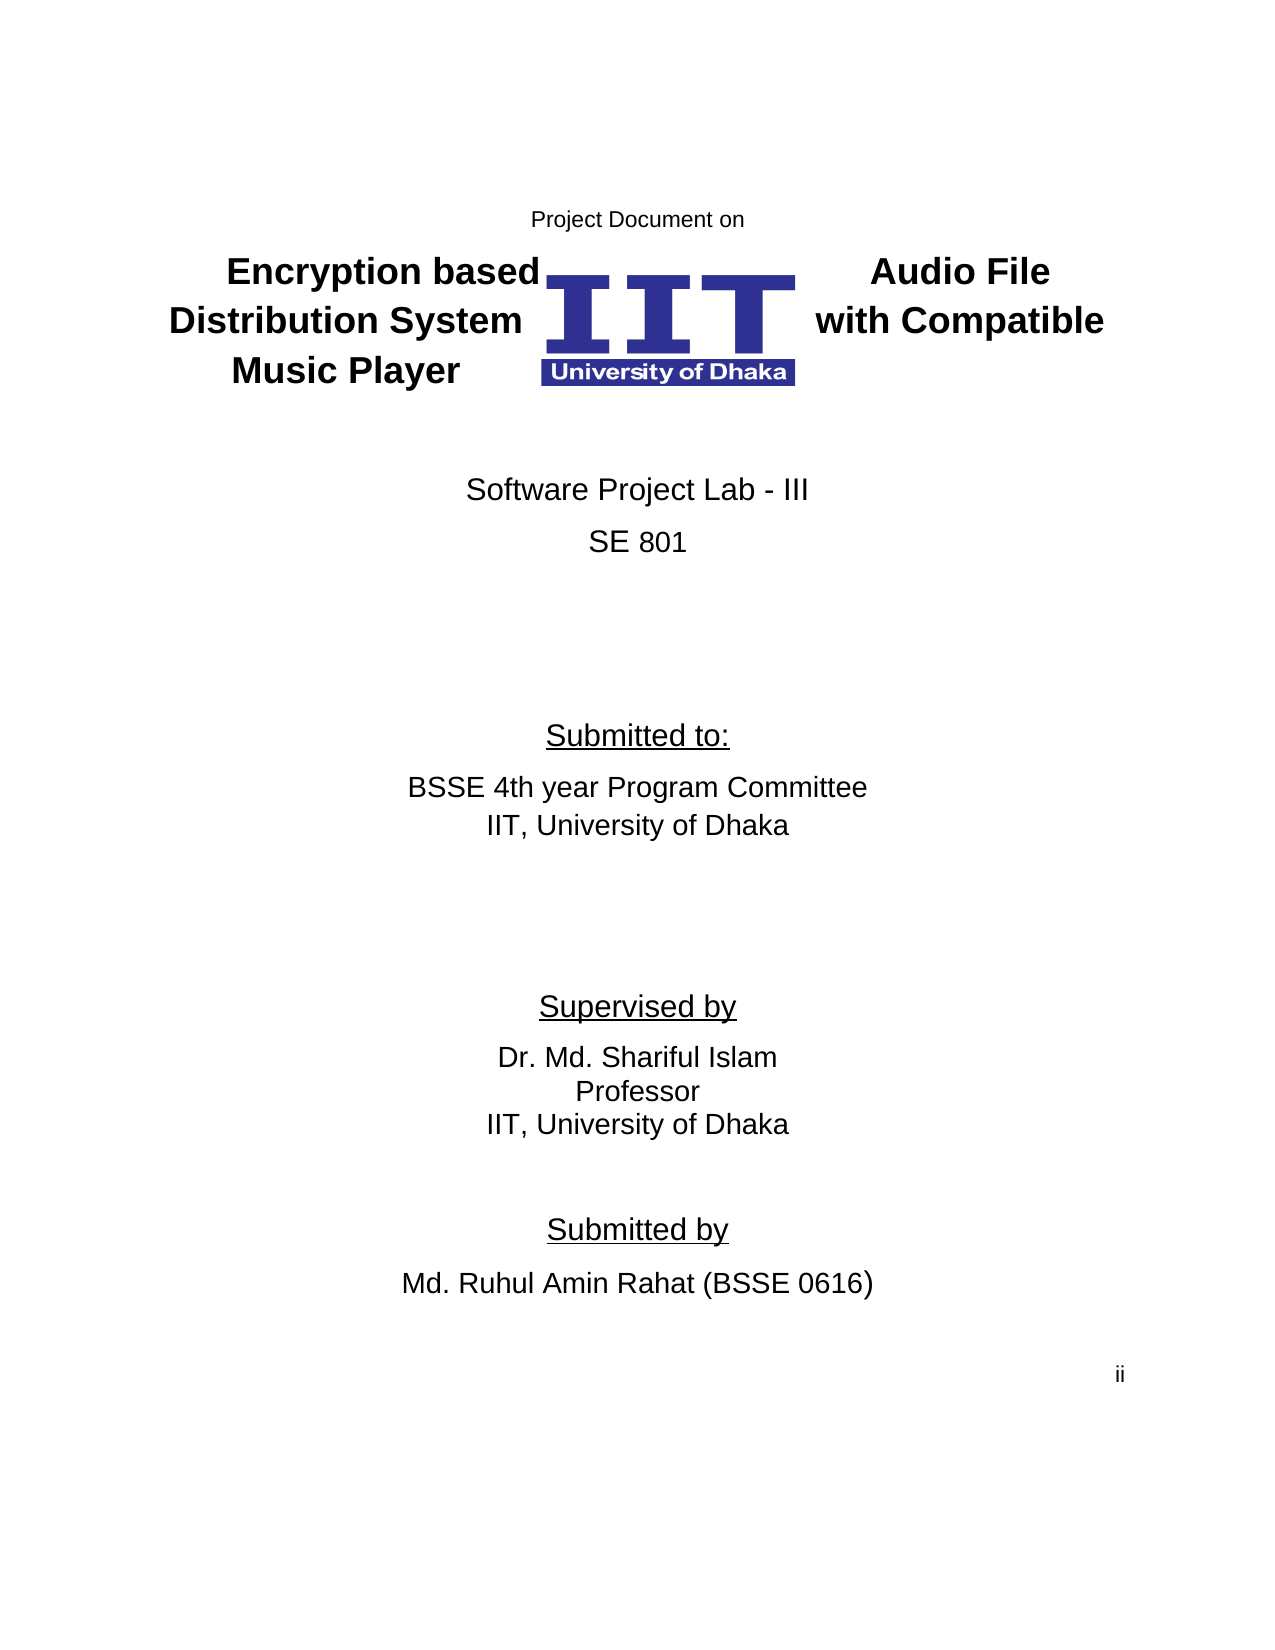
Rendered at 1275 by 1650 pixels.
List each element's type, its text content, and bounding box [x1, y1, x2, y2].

text Supervised by [150, 988, 1125, 1024]
text Dr. Md. Shariful Islam [150, 1040, 1125, 1074]
text Professor [150, 1074, 1125, 1107]
text Md. Ruhul Amin Rahat (BSSE 0616) [150, 1264, 1125, 1300]
text Software Project Lab - III [150, 471, 1125, 507]
text SE 801 [150, 523, 1125, 559]
text BSSE​ ​4​th year​ ​Program​ ​Committee [150, 769, 1125, 803]
text Project Document on [150, 206, 1125, 232]
text IIT, University of Dhaka [150, 808, 1125, 842]
text Encryption based Audio File Distribution System with Compatible Music Player [150, 249, 1125, 391]
text Submitted to: [150, 717, 1125, 753]
text IIT, University of Dhaka [150, 1107, 1125, 1141]
text Submitted by [150, 1211, 1125, 1247]
picture [541, 275, 796, 386]
